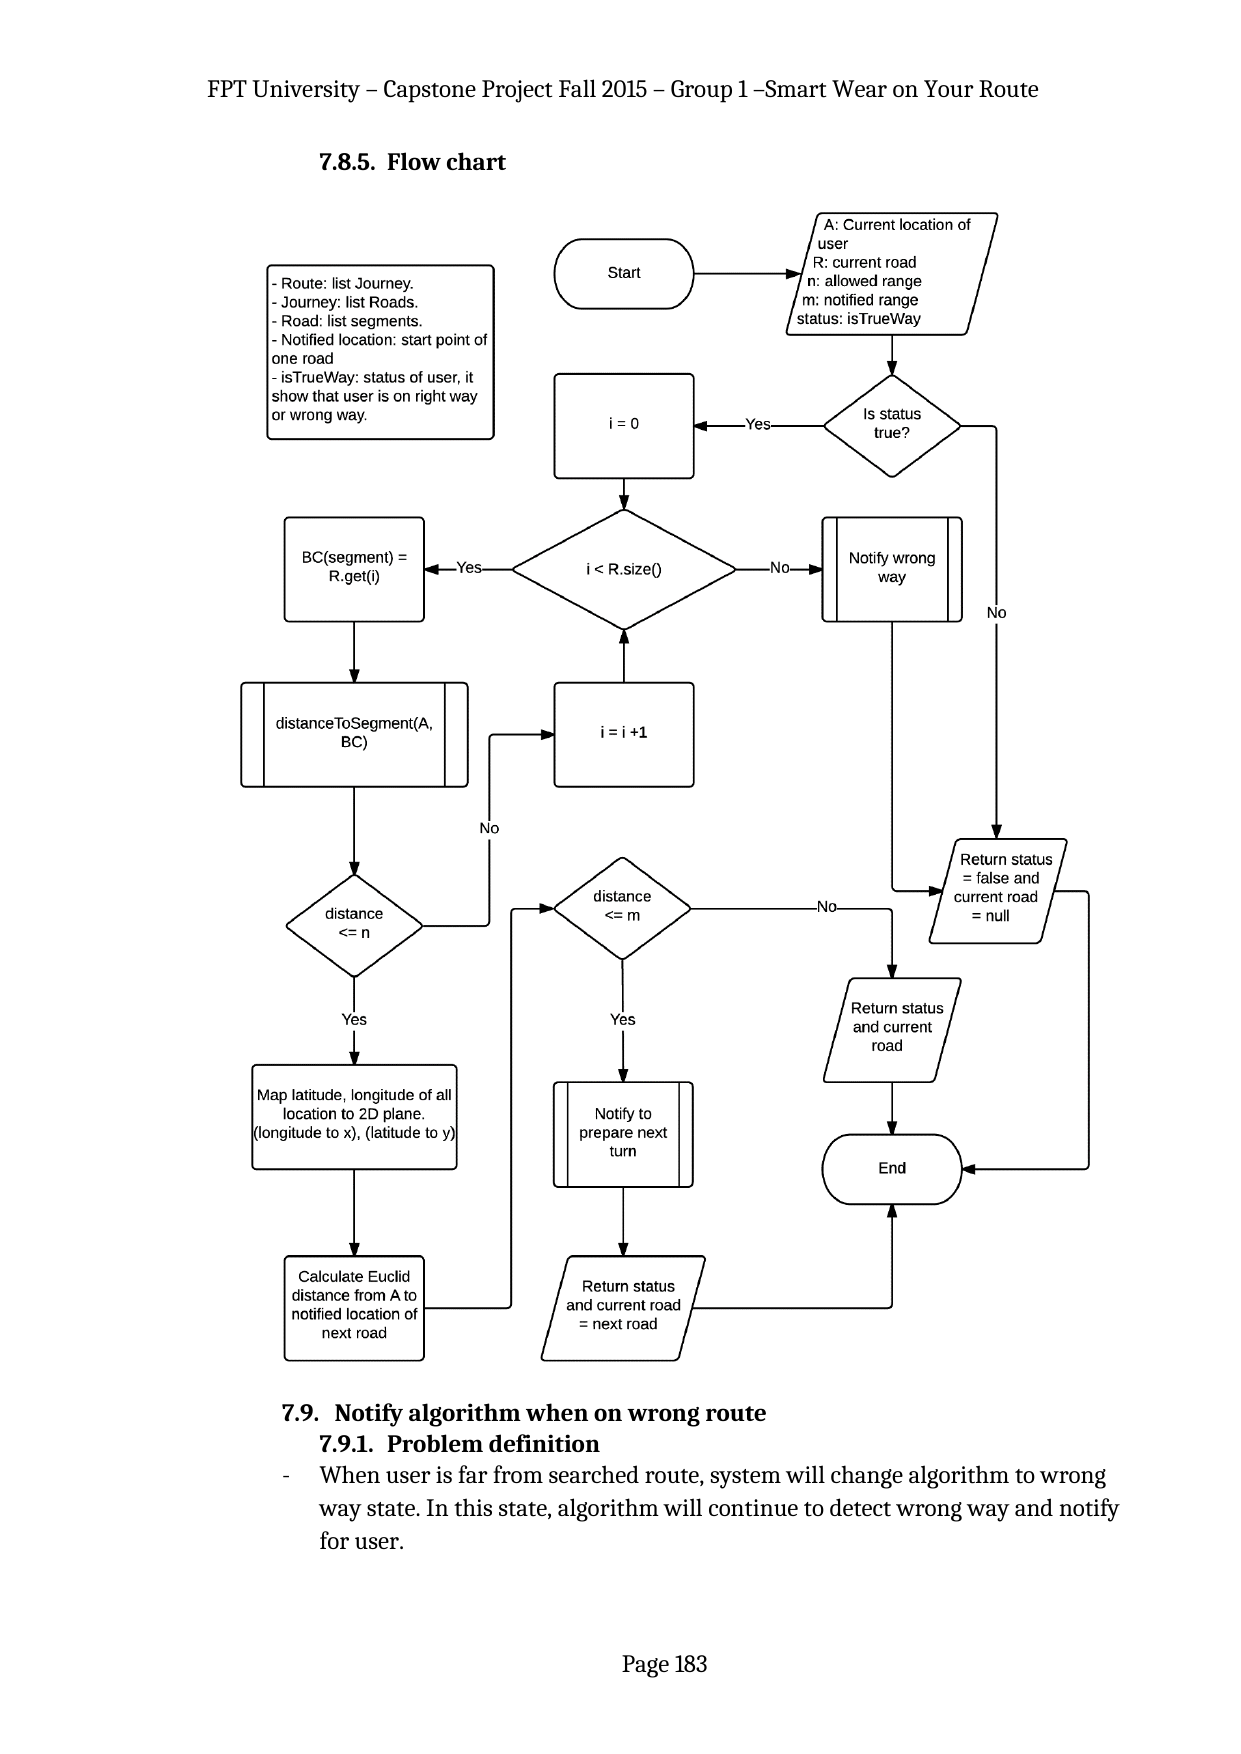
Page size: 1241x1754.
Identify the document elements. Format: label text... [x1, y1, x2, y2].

picture [206, 178, 1123, 1395]
list When user is far from searched route, system will change algorithm to wrong way state. In this state, algorithm will continue to detect wrong way and notify for user. [282, 1461, 1122, 1556]
subtitle Notify algorithm when on wrong route [282, 1399, 1122, 1428]
subtitle Problem definition [319, 1430, 1122, 1459]
subtitle Flow chart [319, 148, 1122, 176]
